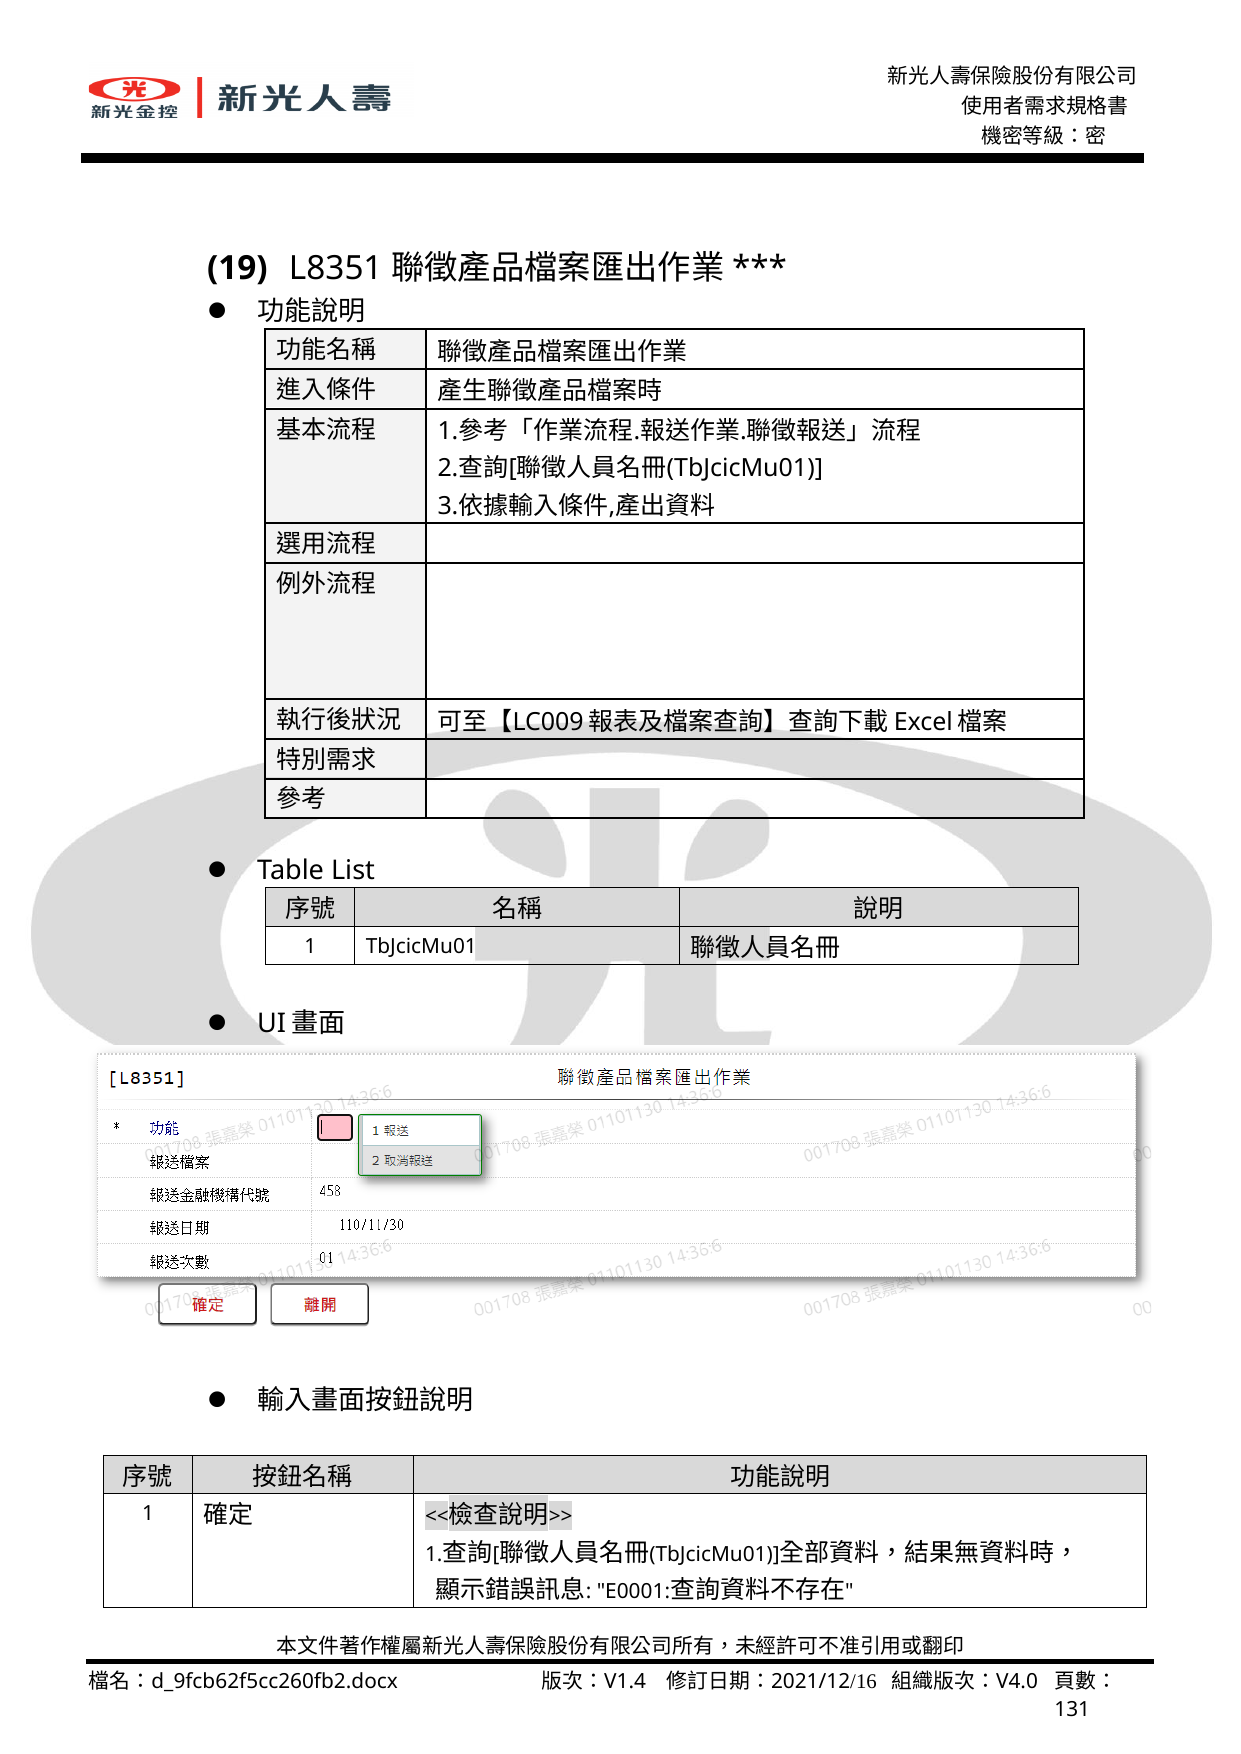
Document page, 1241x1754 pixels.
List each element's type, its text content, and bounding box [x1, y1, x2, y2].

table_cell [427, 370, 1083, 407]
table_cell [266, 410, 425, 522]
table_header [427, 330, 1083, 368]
list 輸入畫面按鈕說明 [207, 1378, 1152, 1417]
list 功能說明 [207, 289, 1152, 328]
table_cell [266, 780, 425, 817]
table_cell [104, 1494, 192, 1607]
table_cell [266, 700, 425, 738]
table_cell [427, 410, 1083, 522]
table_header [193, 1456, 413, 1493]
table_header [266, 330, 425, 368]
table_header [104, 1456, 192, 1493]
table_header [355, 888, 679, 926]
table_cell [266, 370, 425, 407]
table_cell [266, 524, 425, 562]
picture [88, 61, 414, 118]
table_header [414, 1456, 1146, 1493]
list Table List [207, 850, 1152, 887]
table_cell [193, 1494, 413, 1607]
picture [25, 713, 1215, 1335]
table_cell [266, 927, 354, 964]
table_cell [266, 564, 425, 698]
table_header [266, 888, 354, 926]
list UI畫面 [207, 1003, 1152, 1040]
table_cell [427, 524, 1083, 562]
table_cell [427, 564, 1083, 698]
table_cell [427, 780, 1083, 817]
subtitle L8351 聯徵產品檔案匯出作業 *** [207, 241, 1152, 289]
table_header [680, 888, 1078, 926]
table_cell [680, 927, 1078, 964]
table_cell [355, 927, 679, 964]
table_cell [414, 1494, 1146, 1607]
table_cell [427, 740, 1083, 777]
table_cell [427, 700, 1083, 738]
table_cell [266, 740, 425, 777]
